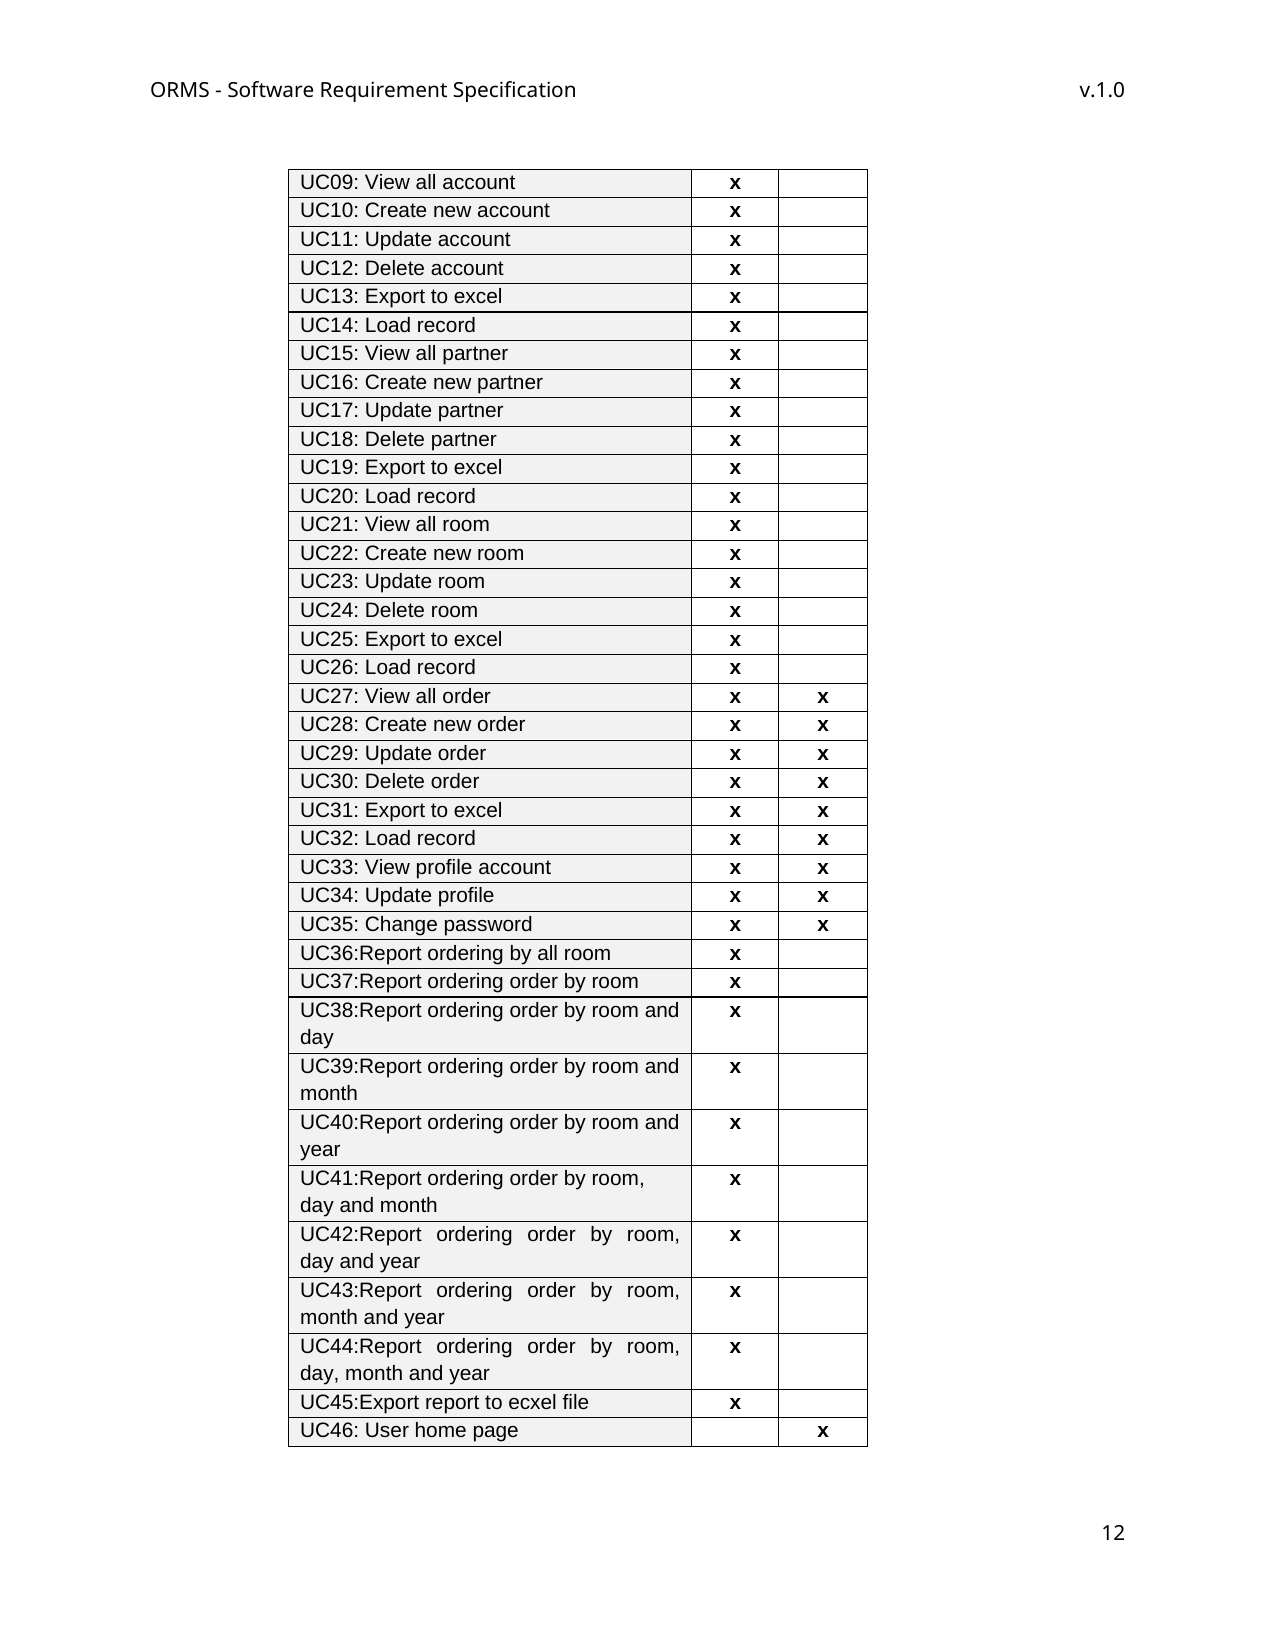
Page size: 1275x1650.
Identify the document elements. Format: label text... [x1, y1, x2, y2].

table_cell x [692, 940, 778, 968]
table_cell UC20: Load record [289, 484, 691, 511]
table_cell UC15: View all partner [289, 341, 691, 368]
table_cell UC35: Change password [289, 912, 691, 939]
table_cell x [692, 1054, 778, 1108]
table_cell x [779, 684, 867, 711]
table_cell [779, 998, 867, 1052]
table_cell [779, 455, 867, 483]
table_cell x [692, 398, 778, 426]
table_cell UC21: View all room [289, 512, 691, 540]
table_cell x [692, 569, 778, 597]
table_cell UC19: Export to excel [289, 455, 691, 483]
table_cell [779, 626, 867, 654]
table_cell [779, 1390, 867, 1417]
table_cell x [692, 826, 778, 854]
table_cell x [692, 1110, 778, 1164]
table_cell UC46: User home page [289, 1418, 691, 1446]
table_cell x [692, 512, 778, 540]
table_cell [779, 198, 867, 226]
table_cell [779, 341, 867, 368]
table_cell x [779, 712, 867, 739]
table_cell [779, 940, 867, 968]
table_cell [779, 541, 867, 568]
table_cell UC40:Report ordering order by room and year [289, 1110, 691, 1164]
table_cell [779, 284, 867, 311]
table_cell UC38:Report ordering order by room and day [289, 998, 691, 1052]
table_cell x [779, 1418, 867, 1446]
table_cell [779, 1334, 867, 1389]
table_cell x [692, 741, 778, 768]
table_cell x [779, 826, 867, 854]
table_cell x [692, 1334, 778, 1389]
table_cell x [779, 769, 867, 797]
table_cell UC41:Report ordering order by room, day and month [289, 1166, 691, 1221]
table_cell [779, 427, 867, 454]
table_cell [779, 227, 867, 254]
table_cell x [692, 455, 778, 483]
table_cell x [692, 255, 778, 283]
table_cell x [692, 427, 778, 454]
table_cell x [692, 969, 778, 996]
table_cell [779, 969, 867, 996]
table_cell x [692, 1390, 778, 1417]
table_cell x [692, 198, 778, 226]
table_cell UC39:Report ordering order by room and month [289, 1054, 691, 1108]
table_cell UC11: Update account [289, 227, 691, 254]
table_cell [779, 255, 867, 283]
table_cell [779, 170, 867, 197]
table_cell UC32: Load record [289, 826, 691, 854]
table_cell UC27: View all order [289, 684, 691, 711]
table_cell x [692, 227, 778, 254]
table_cell UC43:Report ordering order by room, month and year [289, 1278, 691, 1333]
table_cell x [692, 541, 778, 568]
table_cell [779, 1110, 867, 1164]
table_cell x [779, 741, 867, 768]
table_cell x [692, 626, 778, 654]
table_cell x [779, 883, 867, 911]
table_cell [692, 1418, 778, 1446]
table_cell x [692, 655, 778, 682]
table_cell x [692, 883, 778, 911]
table_cell [779, 484, 867, 511]
table_cell x [692, 912, 778, 939]
table_cell UC31: Export to excel [289, 798, 691, 825]
table_cell [779, 655, 867, 682]
table_cell UC36:Report ordering by all room [289, 940, 691, 968]
table_cell x [692, 170, 778, 197]
table_cell [779, 313, 867, 340]
table_cell x [692, 1166, 778, 1221]
table_cell UC28: Create new order [289, 712, 691, 739]
table_cell UC16: Create new partner [289, 370, 691, 397]
table_cell [779, 1166, 867, 1221]
table_cell UC23: Update room [289, 569, 691, 597]
table_cell x [692, 284, 778, 311]
table_cell UC25: Export to excel [289, 626, 691, 654]
table_cell [779, 1278, 867, 1333]
table_cell UC33: View profile account [289, 855, 691, 882]
table_cell x [692, 1222, 778, 1277]
table_cell x [692, 484, 778, 511]
table_cell [779, 398, 867, 426]
table_cell [779, 1222, 867, 1277]
table_cell x [692, 1278, 778, 1333]
table_cell x [692, 684, 778, 711]
table_cell x [779, 798, 867, 825]
table_cell [779, 1054, 867, 1108]
table_cell x [692, 998, 778, 1052]
table_cell UC14: Load record [289, 313, 691, 340]
table_cell UC24: Delete room [289, 598, 691, 625]
table_cell x [692, 712, 778, 739]
table_cell UC10: Create new account [289, 198, 691, 226]
table_cell [779, 370, 867, 397]
table_cell UC09: View all account [289, 170, 691, 197]
table_cell UC17: Update partner [289, 398, 691, 426]
table_cell UC13: Export to excel [289, 284, 691, 311]
table_cell UC44:Report ordering order by room, day, month and year [289, 1334, 691, 1389]
table_cell x [692, 313, 778, 340]
table_cell x [692, 370, 778, 397]
table_cell UC29: Update order [289, 741, 691, 768]
table_cell [779, 569, 867, 597]
table_cell UC42:Report ordering order by room, day and year [289, 1222, 691, 1277]
table_cell UC18: Delete partner [289, 427, 691, 454]
table_cell x [692, 855, 778, 882]
table_cell x [692, 598, 778, 625]
table_cell x [692, 769, 778, 797]
table_cell UC45:Export report to ecxel file [289, 1390, 691, 1417]
table_cell UC34: Update profile [289, 883, 691, 911]
table_cell x [692, 341, 778, 368]
table_cell x [779, 912, 867, 939]
table_cell [779, 598, 867, 625]
table_cell UC26: Load record [289, 655, 691, 682]
table_cell UC37:Report ordering order by room [289, 969, 691, 996]
table_cell x [779, 855, 867, 882]
table_cell [779, 512, 867, 540]
table_cell UC30: Delete order [289, 769, 691, 797]
table_cell UC12: Delete account [289, 255, 691, 283]
table_cell UC22: Create new room [289, 541, 691, 568]
table_cell x [692, 798, 778, 825]
